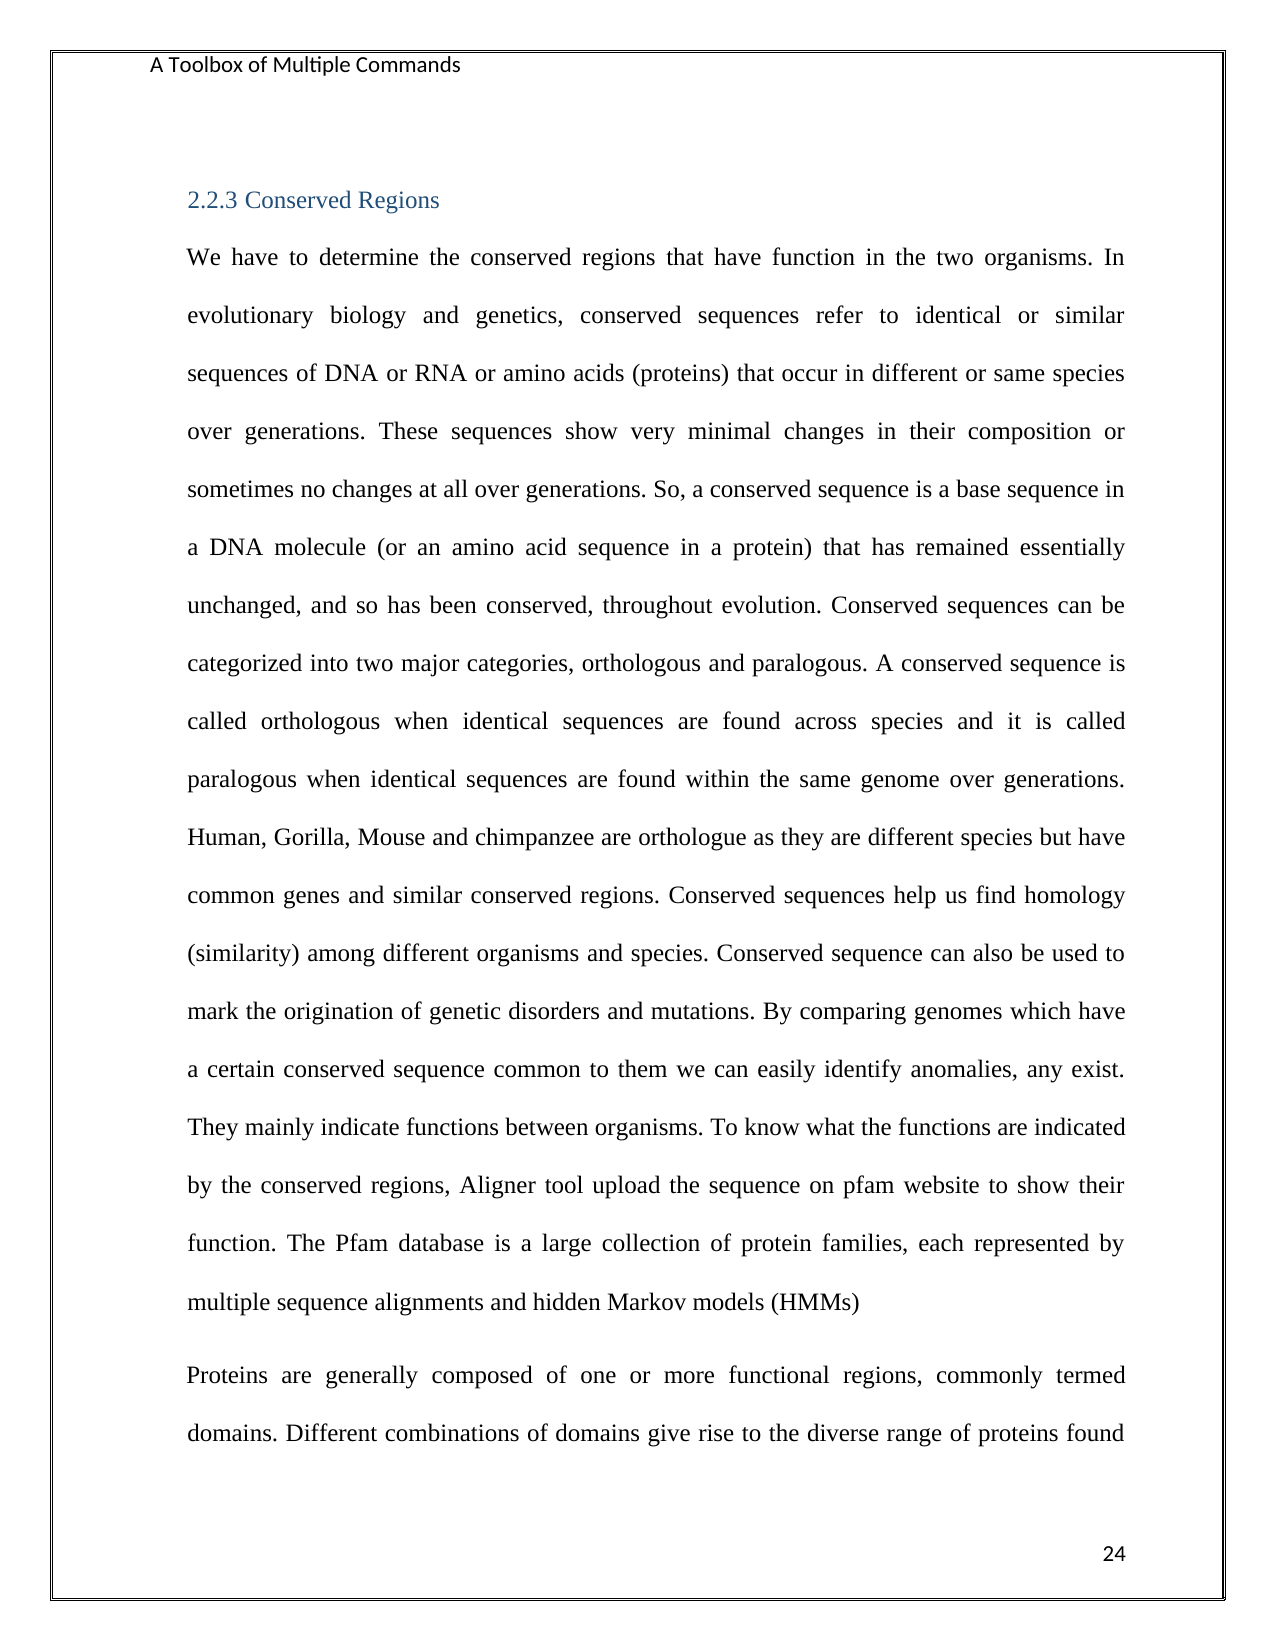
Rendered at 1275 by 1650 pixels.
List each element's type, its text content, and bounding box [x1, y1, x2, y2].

text We have to determine the conserved regions that have function in the two organisms. In evolutionary biology and genetics, conserved sequences refer to identical or similar sequences of DNA or RNA or amino acids (proteins) that occur in different or same species over generations. These sequences show very minimal changes in their composition or sometimes no changes at all over generations. So, a conserved sequence is a base sequence in a DNA molecule (or an amino acid sequence in a protein) that has remained essentially unchanged, and so has been conserved, throughout evolution. Conserved sequences can be categorized into two major categories, orthologous and paralogous. A conserved sequence is called orthologous when identical sequences are found across species and it is called paralogous when identical sequences are found within the same genome over generations. Human, Gorilla, Mouse and chimpanzee are orthologue as they are different species but have common genes and similar conserved regions. Conserved sequences help us find homology (similarity) among different organisms and species. Conserved sequence can also be used to mark the origination of genetic disorders and mutations. By comparing genomes which have a certain conserved sequence common to them we can easily identify anomalies, any exist. They mainly indicate functions between organisms. To know what the functions are indicated by the conserved regions, Aligner tool upload the sequence on pfam website to show their function. The Pfam database is a large collection of protein families, each represented by multiple sequence alignments and hidden Markov models (HMMs) [186, 242, 1126, 1315]
subtitle 2.2.3 Conserved Regions [187, 185, 1127, 214]
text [186, 1360, 1126, 1447]
